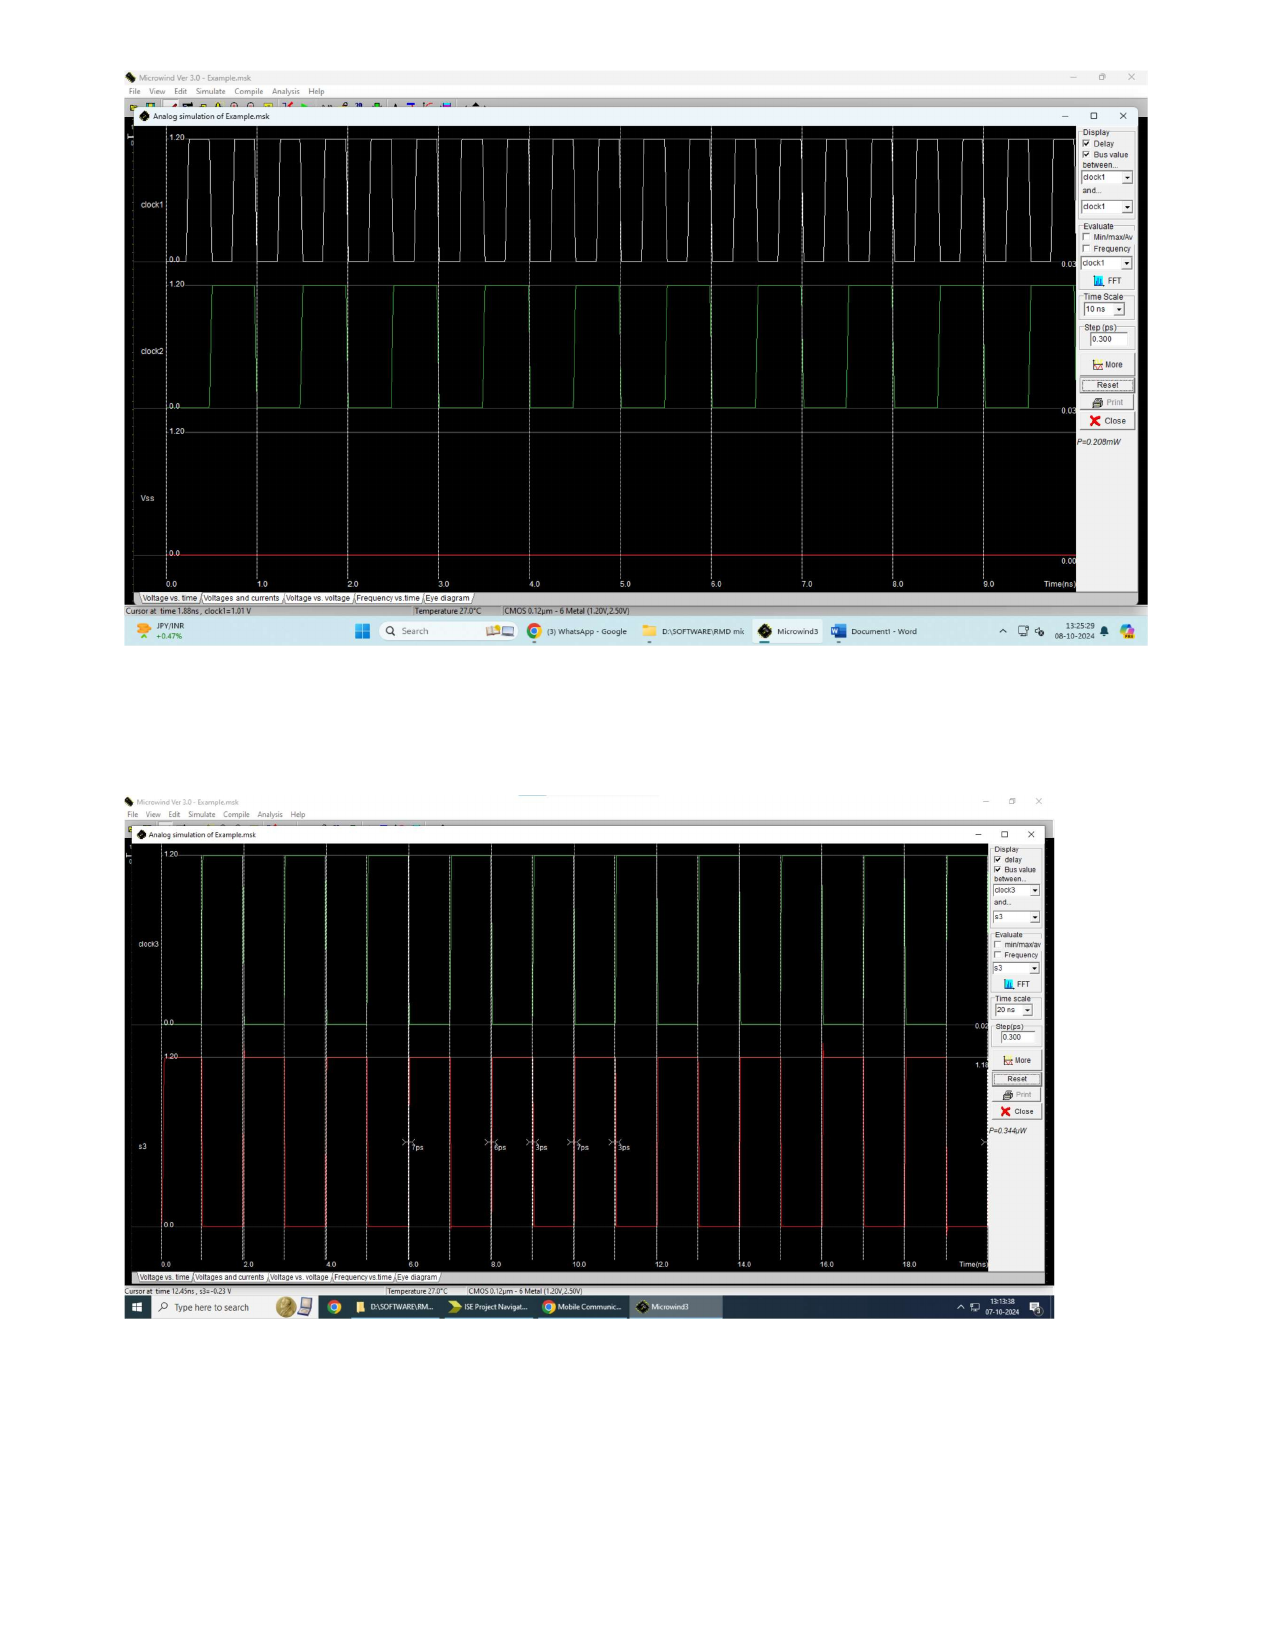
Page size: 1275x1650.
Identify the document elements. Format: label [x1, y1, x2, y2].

picture [124, 70, 1148, 646]
picture [124, 795, 1055, 1319]
